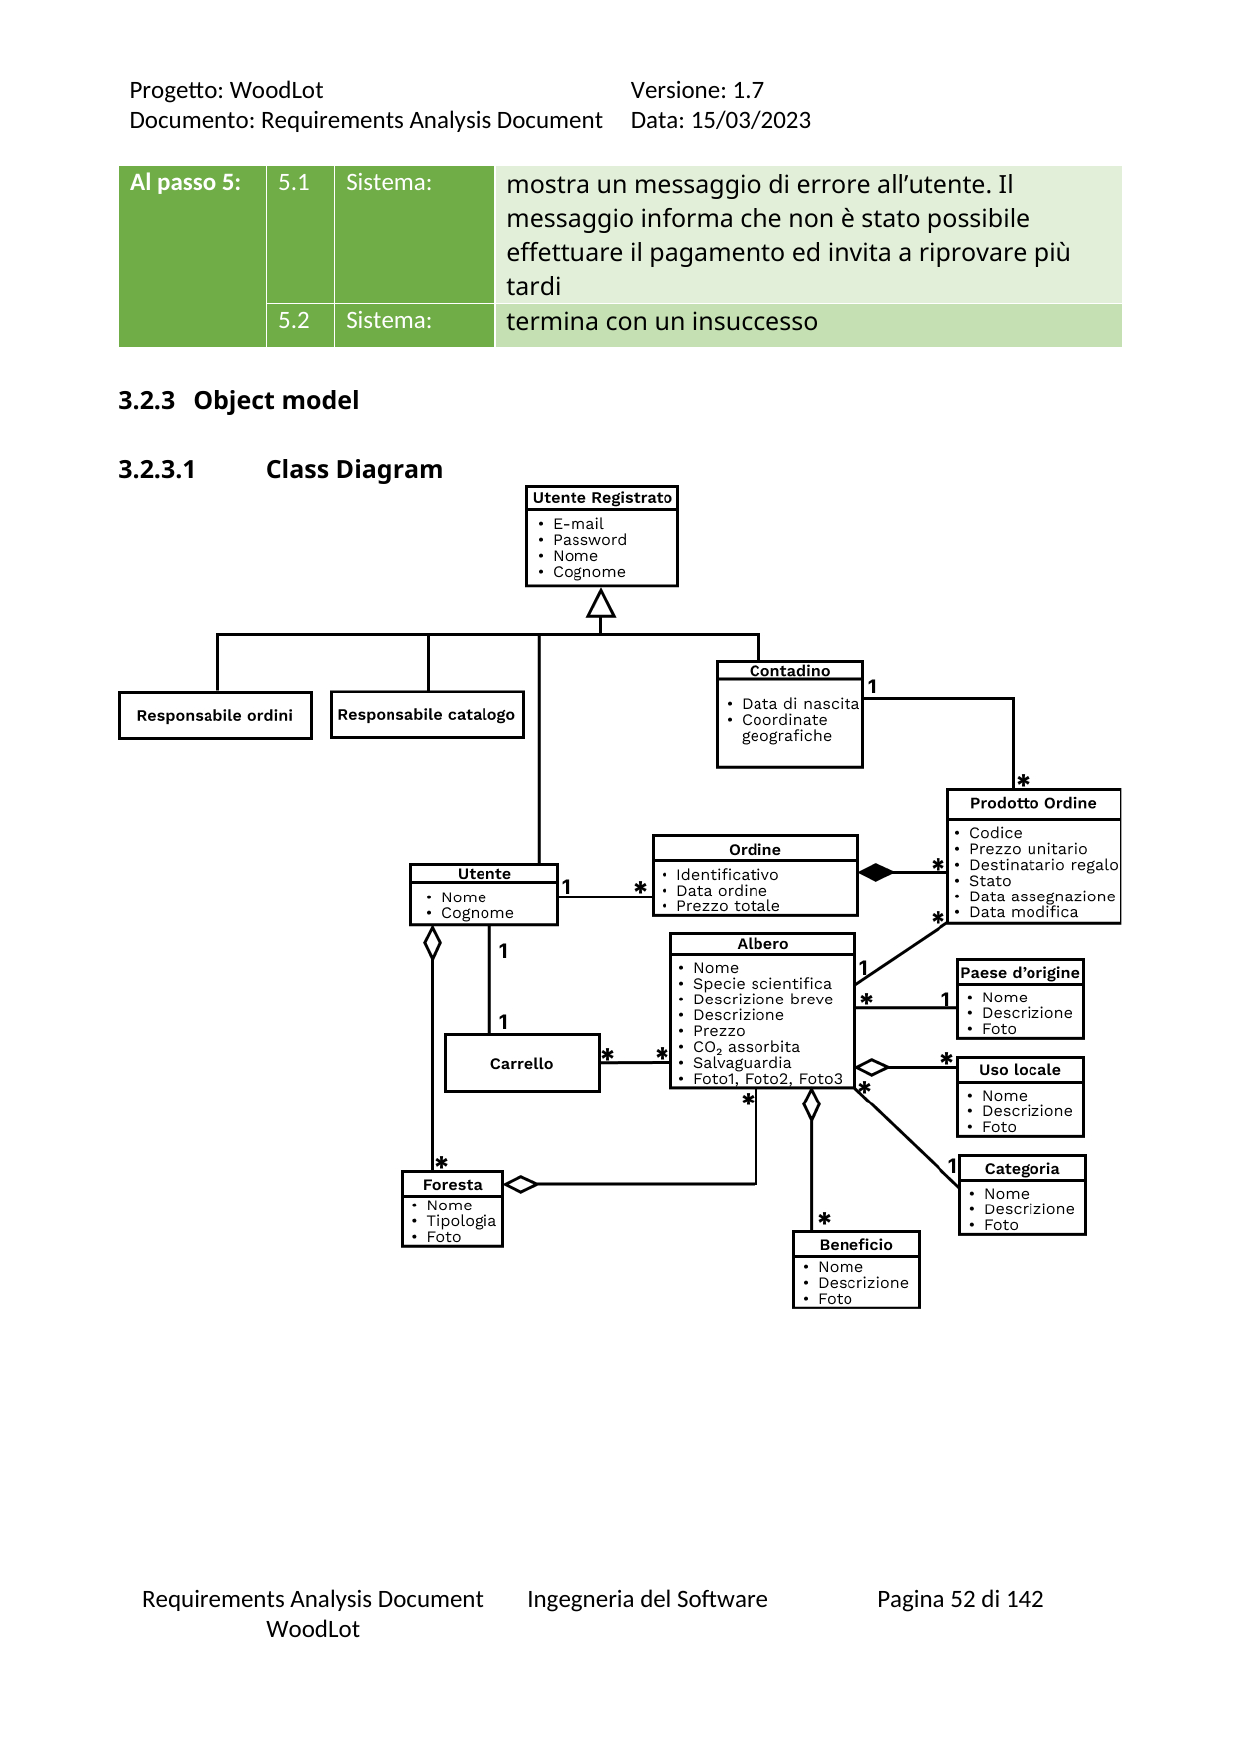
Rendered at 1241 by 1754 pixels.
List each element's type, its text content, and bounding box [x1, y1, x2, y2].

table_cell Sistema: [335, 304, 494, 347]
picture [118, 485, 1122, 1309]
table_cell Al passo 5: [119, 166, 266, 347]
table_cell 5.2 [267, 304, 334, 347]
table_cell 5.1 [267, 166, 334, 303]
table_cell Sistema: [335, 166, 494, 303]
table_cell termina con un insuccesso [496, 304, 1122, 347]
subtitle Class Diagram [118, 452, 1122, 485]
table_cell mostra un messaggio di errore all’utente. Il messaggio informa che non è stato possibile effettuare il pagamento ed invita a riprovare più tardi [496, 166, 1122, 303]
subtitle Object model [118, 383, 1122, 417]
